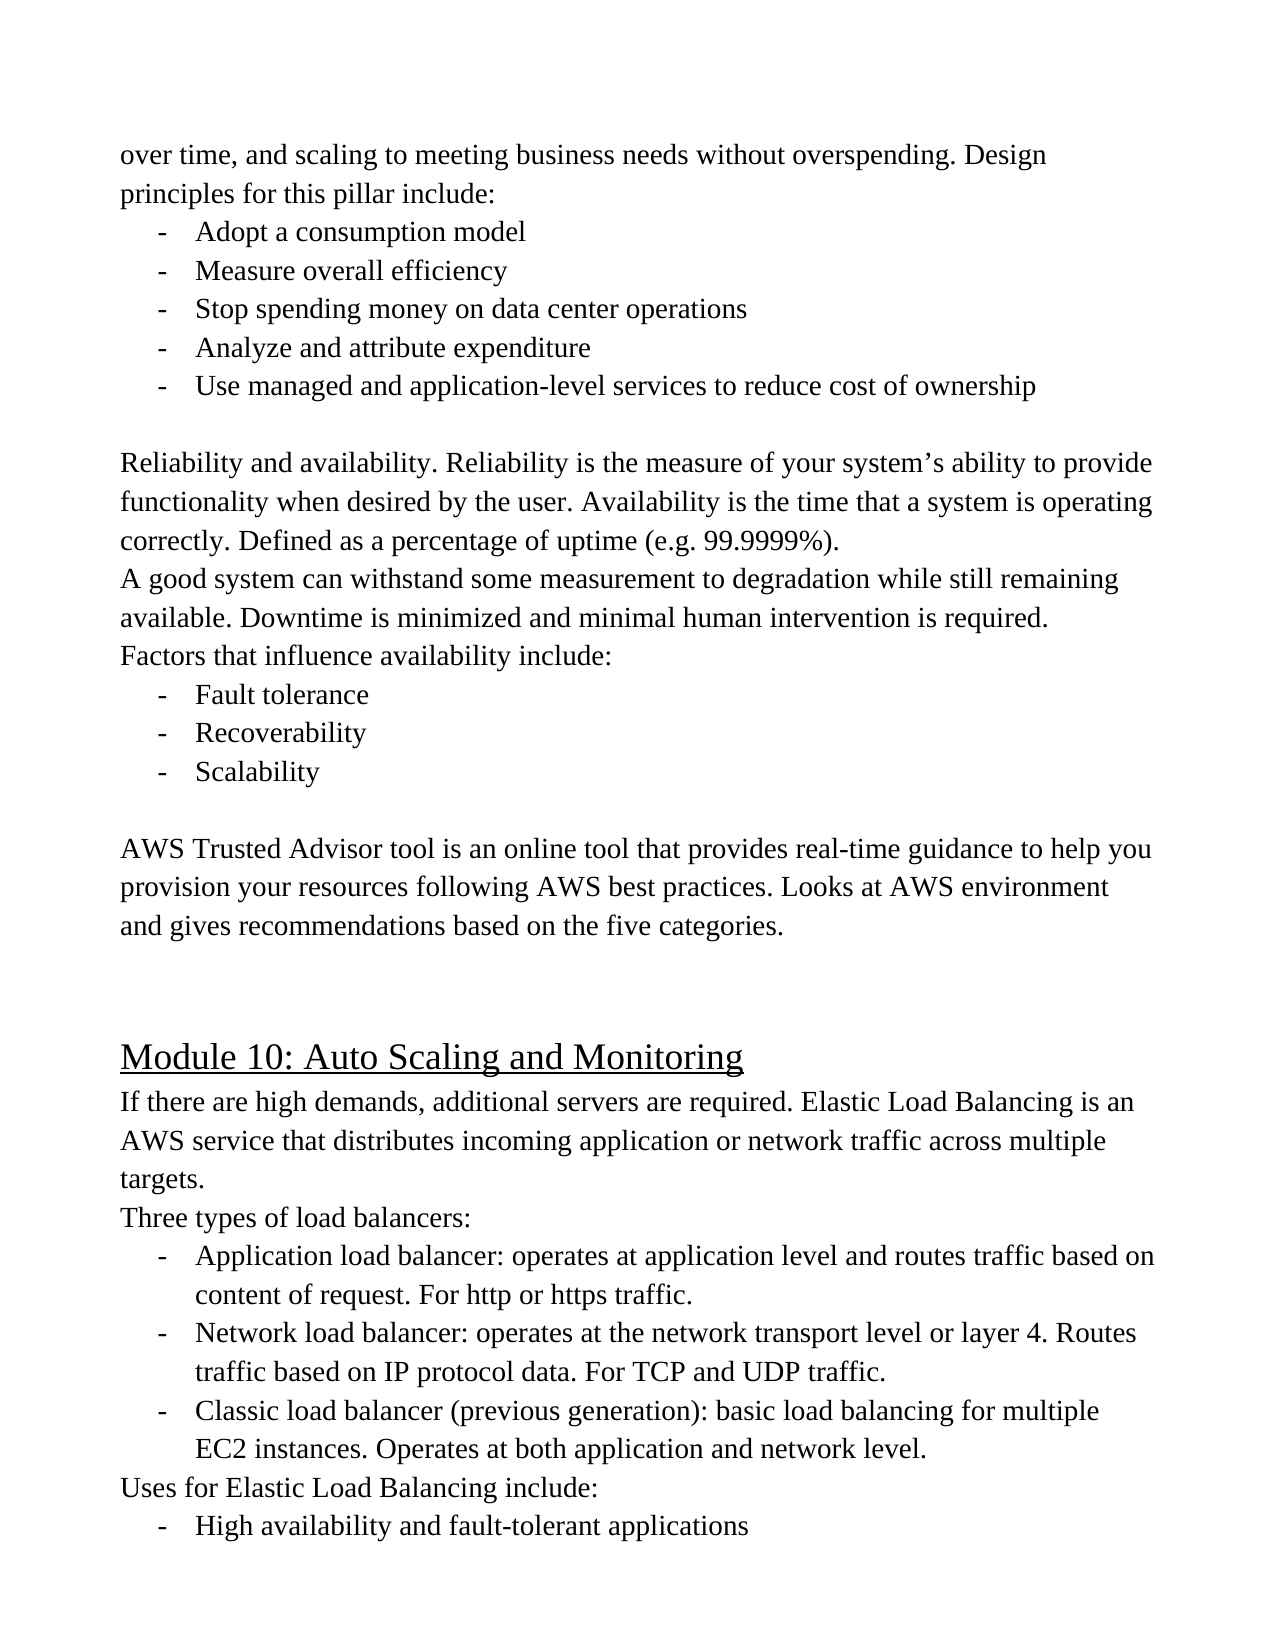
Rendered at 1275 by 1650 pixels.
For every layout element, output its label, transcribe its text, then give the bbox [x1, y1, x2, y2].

text AWS Trusted Advisor tool is an online tool that provides real-time guidance to help you provision your resources following AWS best practices. Looks at AWS environment and gives recommendations based on the five categories. [120, 831, 1155, 942]
text If there are high demands, additional servers are required. Elastic Load Balancing is an AWS service that distributes incoming application or network traffic across multiple targets. [120, 1084, 1155, 1195]
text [120, 137, 1155, 209]
text Uses for Elastic Load Balancing include: [120, 1470, 1155, 1503]
text Module 10: Auto Scaling and Monitoring [120, 1035, 1155, 1078]
text Reliability and availability. Reliability is the measure of your system’s ability to provide functionality when desired by the user. Availability is the time that a system is operating correctly. Defined as a percentage of uptime (e.g. 99.9999%). [120, 446, 1155, 556]
list Scalability [157, 754, 1155, 787]
list Classic load balancer (previous generation): basic load balancing for multiple EC2 instances. Operates at both application and network level. [157, 1393, 1155, 1465]
list Measure overall efficiency [157, 253, 1155, 286]
list Use managed and application-level services to reduce cost of ownership [157, 368, 1155, 402]
list Analyze and attribute expenditure [157, 330, 1155, 363]
list Adopt a consumption model [157, 214, 1155, 248]
text Three types of load balancers: [120, 1200, 1155, 1233]
text Factors that influence availability include: [120, 638, 1155, 672]
text A good system can withstand some measurement to degradation while still remaining available. Downtime is minimized and minimal human intervention is required. [120, 561, 1155, 633]
list Network load balancer: operates at the network transport level or layer 4. Routes traffic based on IP protocol data. For TCP and UDP traffic. [157, 1316, 1155, 1388]
list Stop spending money on data center operations [157, 291, 1155, 325]
list High availability and fault-tolerant applications [157, 1508, 1155, 1542]
list Fault tolerance [157, 677, 1155, 710]
list Recoverability [157, 715, 1155, 749]
list Application load balancer: operates at application level and routes traffic based on content of request. For http or https traffic. [157, 1238, 1155, 1311]
